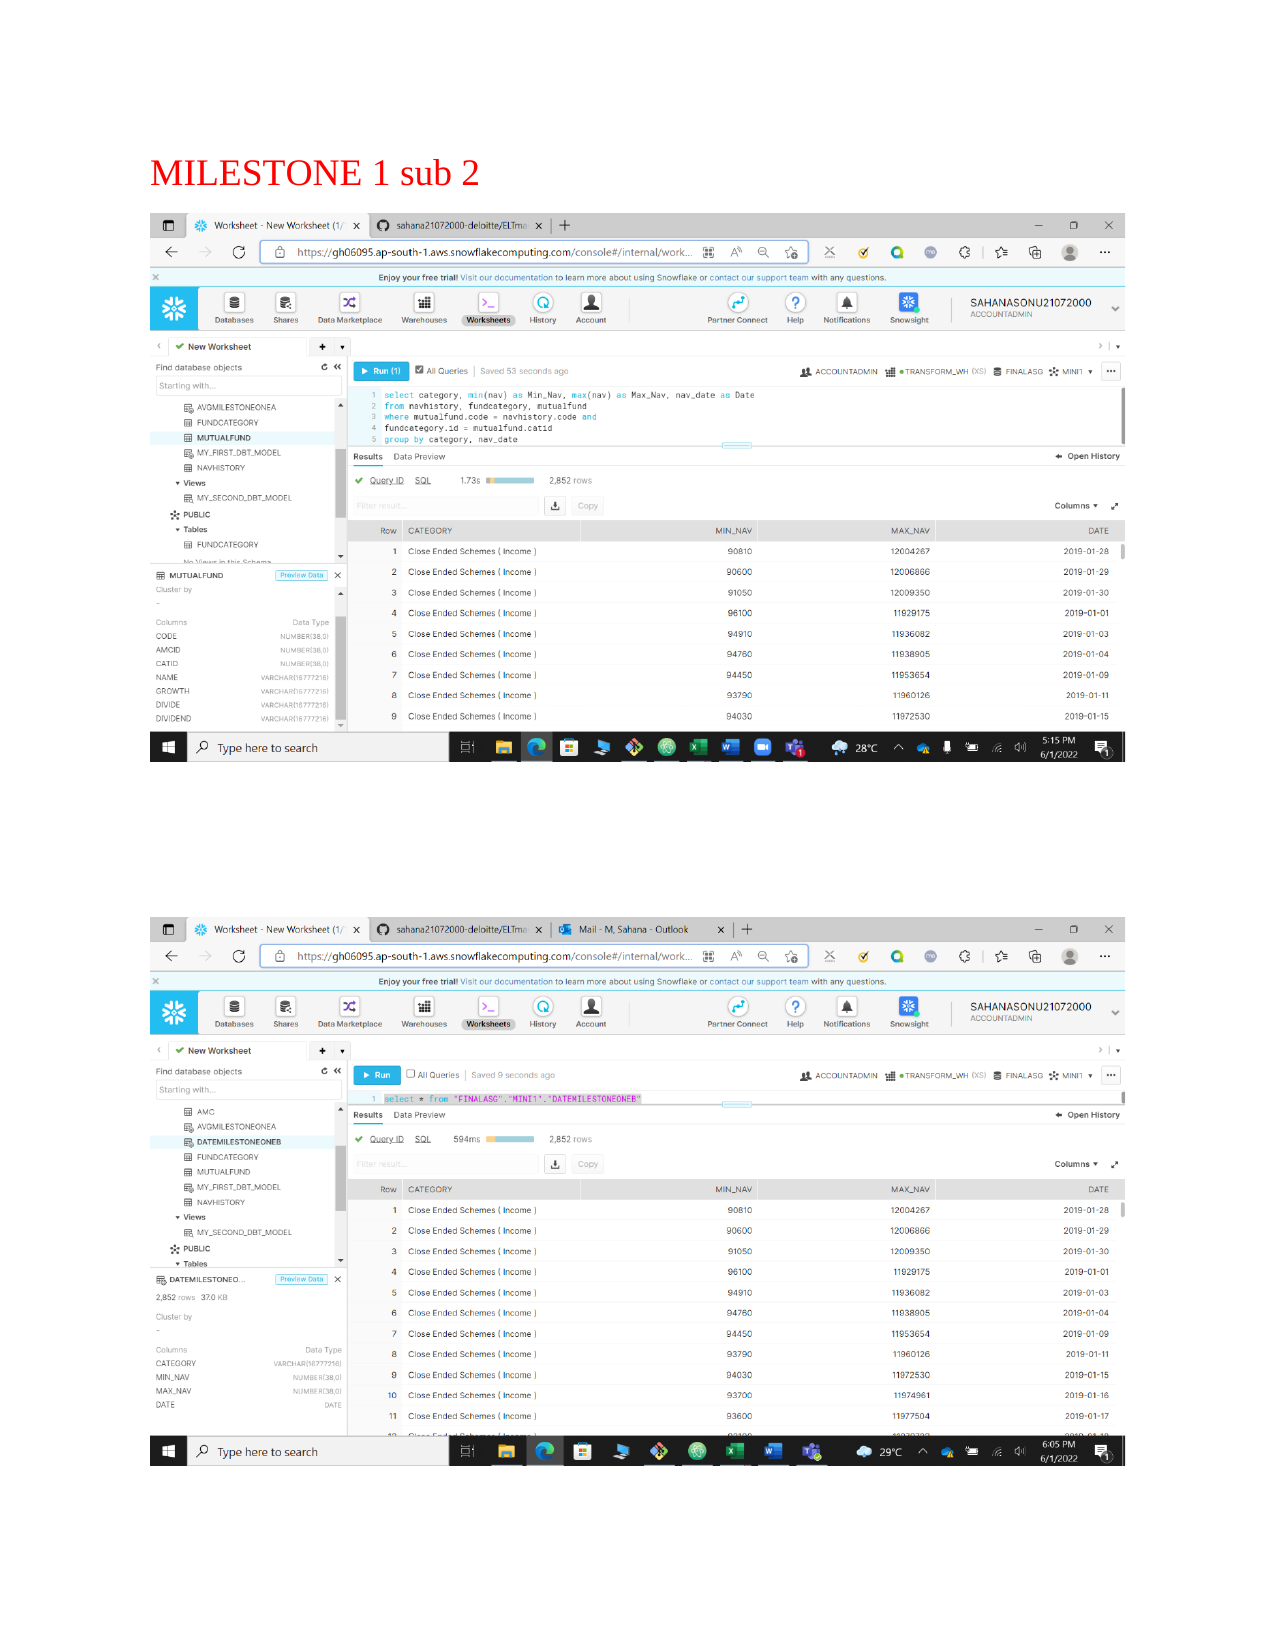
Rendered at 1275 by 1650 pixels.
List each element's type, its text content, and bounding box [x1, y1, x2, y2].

text MILESTONE 1 sub 2 [150, 150, 1125, 193]
picture [150, 213, 1125, 762]
picture [150, 917, 1125, 1466]
